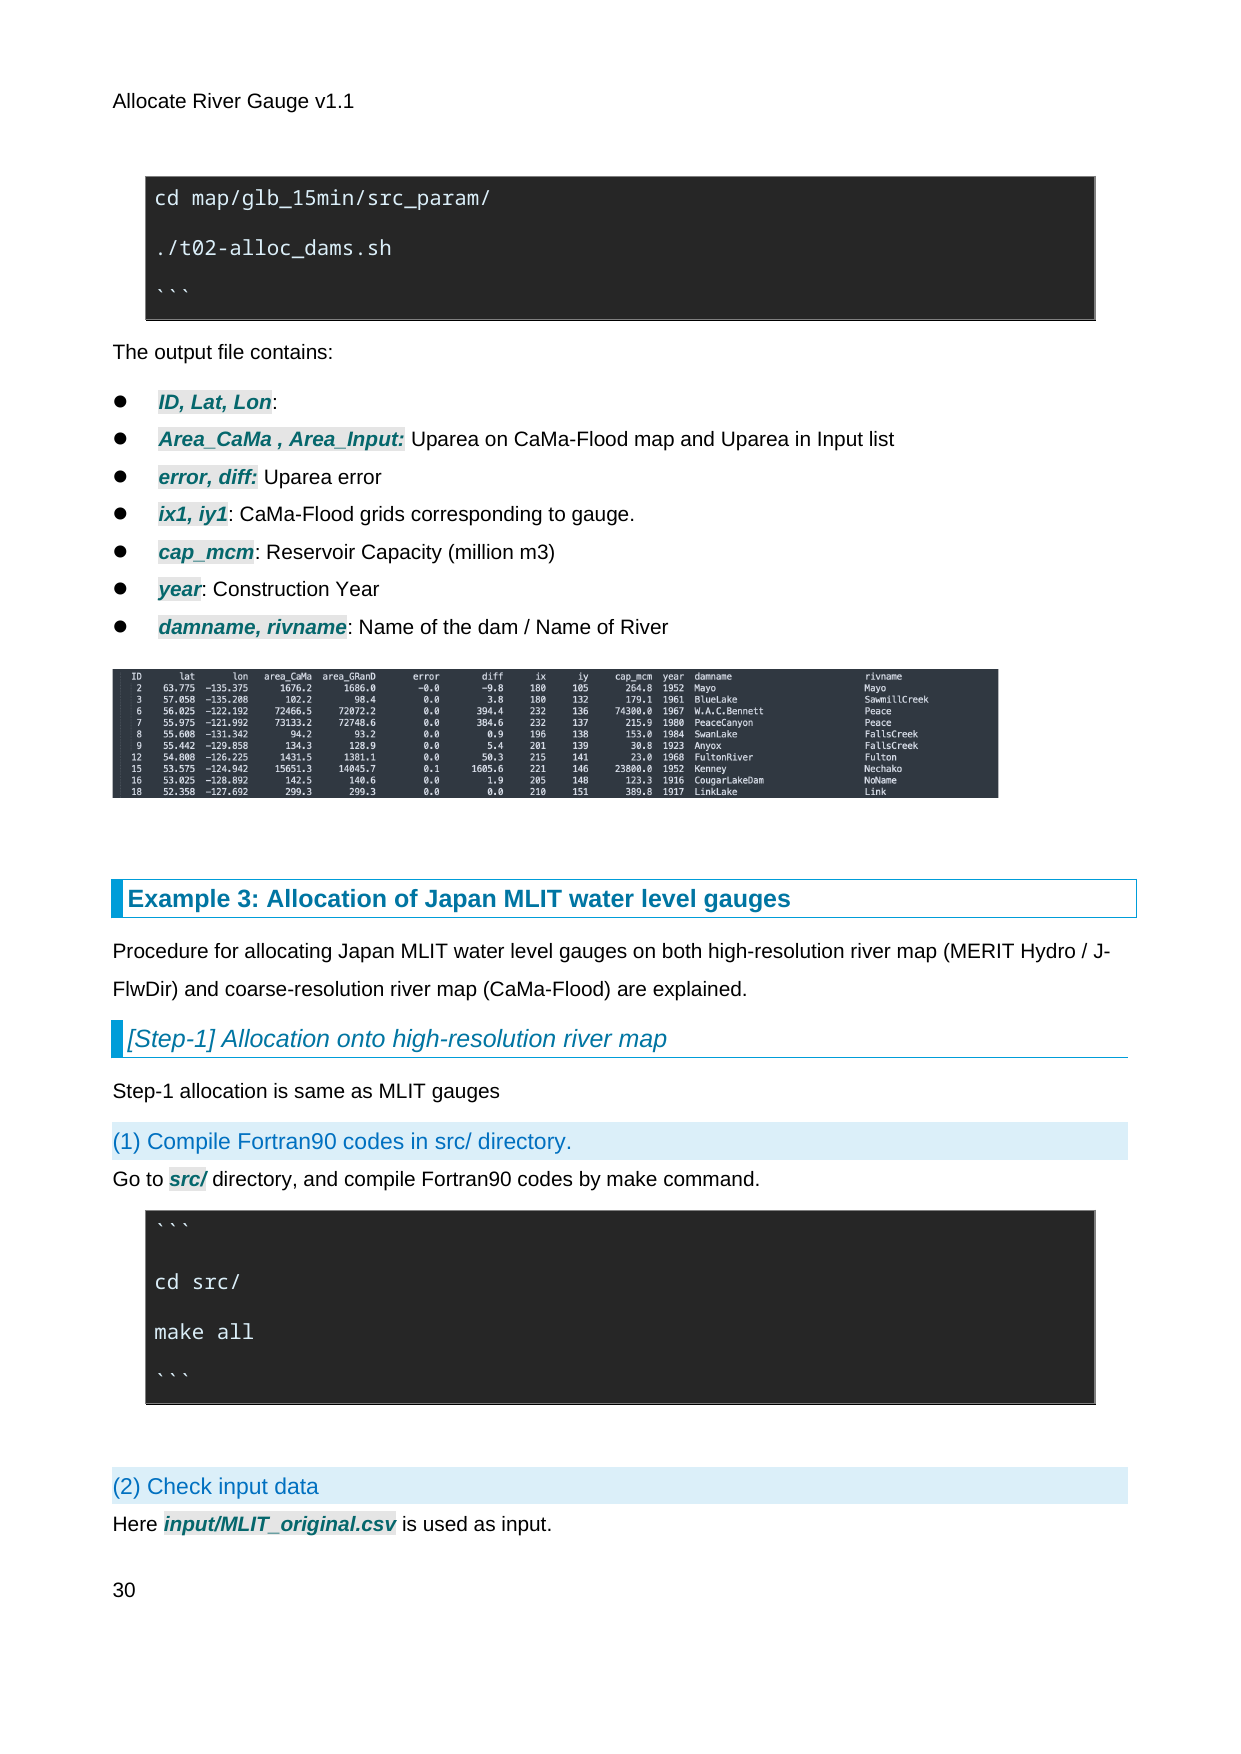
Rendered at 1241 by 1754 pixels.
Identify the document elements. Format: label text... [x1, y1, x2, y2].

subtitle [Step-1] Allocation onto high-resolution river map [123, 1020, 1128, 1057]
text ``` [146, 1360, 1094, 1403]
text ./t02-alloc_dams.sh [146, 226, 1094, 266]
list ID, Lat, Lon: [112, 383, 1128, 421]
picture [112, 669, 999, 798]
text Go to src/ directory, and compile Fortran90 codes by make command. [112, 1160, 1128, 1197]
text cd src/ [146, 1260, 1094, 1300]
subtitle (1) Compile Fortran90 codes in src/ directory. [112, 1122, 1128, 1160]
text ``` [146, 1211, 1094, 1250]
subtitle (2) Check input data [112, 1467, 1128, 1504]
text The output file contains: [112, 333, 1128, 371]
subtitle Example 3: Allocation of Japan MLIT water level gauges [123, 880, 1136, 917]
text Here input/MLIT_original.csv is used as input. [112, 1504, 1128, 1542]
list year: Construction Year [112, 571, 1128, 608]
list cap_mcm: Reservoir Capacity (million m3) [112, 533, 1128, 571]
list Area_CaMa , Area_Input: Uparea on CaMa-Flood map and Uparea in Input list [112, 421, 1128, 458]
text Step-1 allocation is same as MLIT gauges [112, 1072, 1128, 1110]
list error, diff: Uparea error [112, 458, 1128, 496]
text cd map/glb_15min/src_param/ [146, 177, 1094, 216]
list damname, rivname: Name of the dam / Name of River [112, 608, 1128, 646]
list ix1, iy1: CaMa-Flood grids corresponding to gauge. [112, 496, 1128, 533]
text make all [146, 1310, 1094, 1350]
text Procedure for allocating Japan MLIT water level gauges on both high-resolution river map (MERIT Hydro / J-FlwDir) and coarse-resolution river map (CaMa-Flood) are explained. [112, 932, 1128, 1007]
text ``` [146, 276, 1094, 319]
